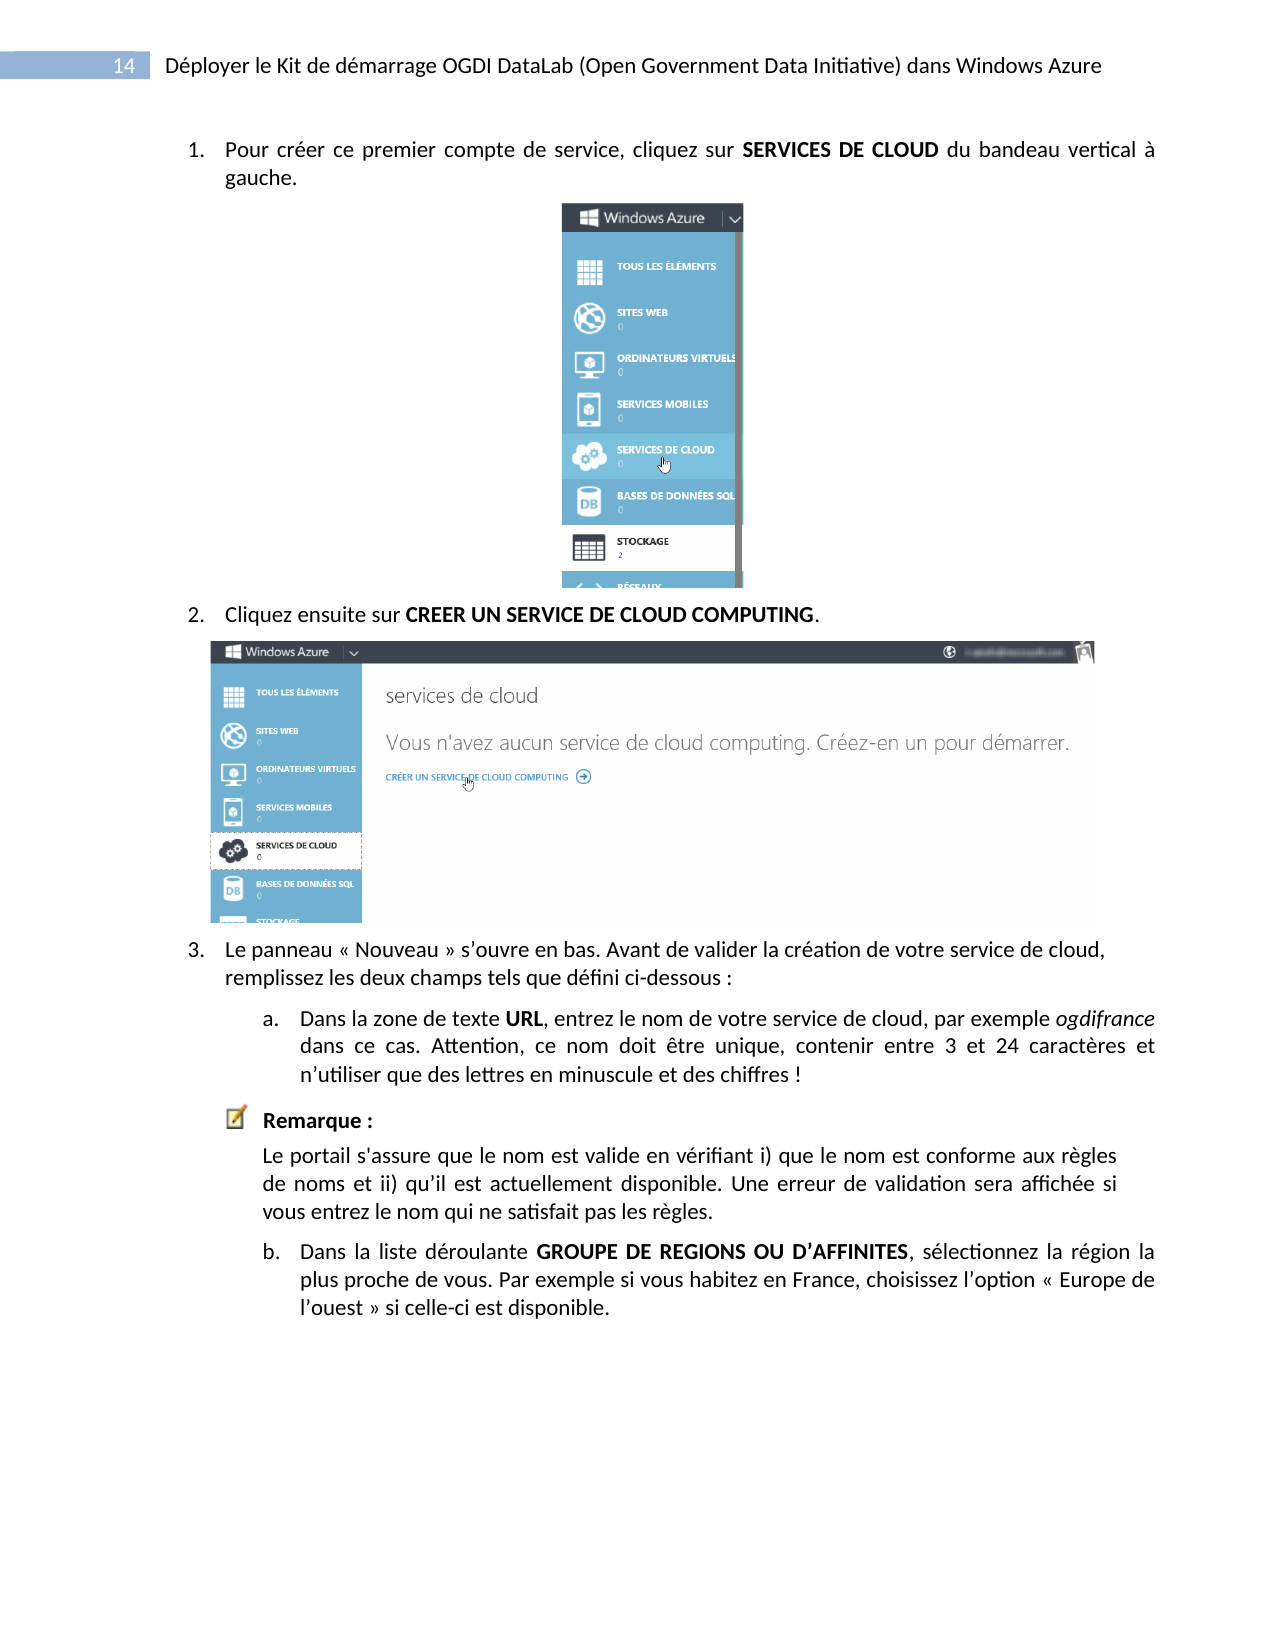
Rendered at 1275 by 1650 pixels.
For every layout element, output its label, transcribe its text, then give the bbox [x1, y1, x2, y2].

picture [210, 641, 1095, 923]
list Le portail s'assure que le nom est valide en vérifiant i) que le nom est conforme aux règles de noms et ii) qu’il est actuellement disponible. Une erreur de validation sera affichée si vous entrez le nom qui ne satisfait pas les règles. [262, 1141, 1118, 1225]
picture [225, 1100, 263, 1129]
list Dans la zone de texte URL, entrez le nom de votre service de cloud, par exemple ogdifrance dans ce cas. Attention, ce nom doit être unique, contenir entre 3 et 24 caractères et n’utiliser que des lettres en minuscule et des chiffres ! [262, 1004, 1155, 1088]
list Remarque : [225, 1100, 1155, 1134]
list Cliquez ensuite sur CREER UN SERVICE DE CLOUD COMPUTING. [187, 600, 1155, 628]
list Dans la liste déroulante GROUPE DE REGIONS OU D’AFFINITES, sélectionnez la région la plus proche de vous. Par exemple si vous habitez en France, choisissez l’option « Europe de l’ouest » si celle-ci est disponible. [262, 1237, 1155, 1321]
list Pour créer ce premier compte de service, cliquez sur SERVICES DE CLOUD du bandeau vertical à gauche. [187, 135, 1155, 191]
picture [561, 203, 744, 588]
list Le panneau « Nouveau » s’ouvre en bas. Avant de valider la création de votre service de cloud, remplissez les deux champs tels que défini ci-dessous : [187, 935, 1155, 991]
